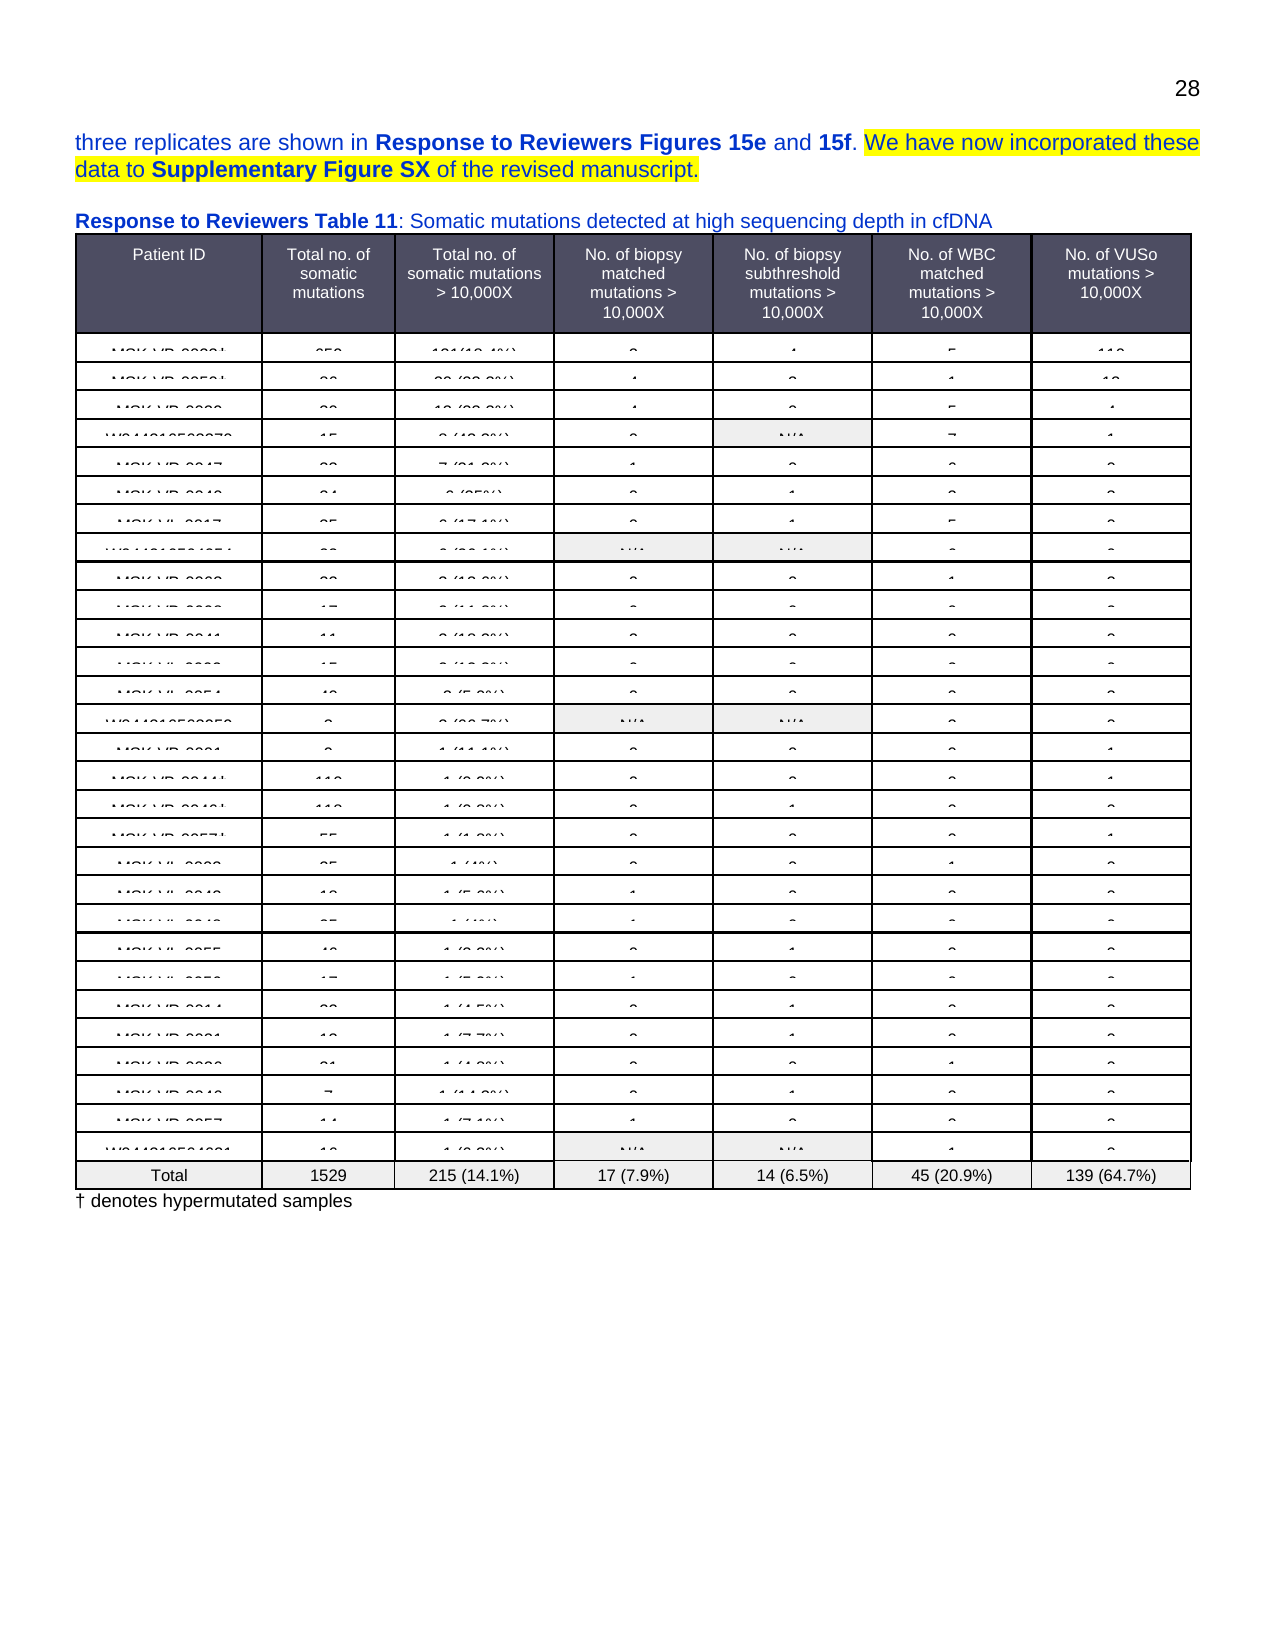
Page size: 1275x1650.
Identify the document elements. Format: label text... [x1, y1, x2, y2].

table_header No. of biopsy matched mutations > 10,000X [555, 235, 712, 332]
table_cell 2 [1033, 677, 1190, 703]
table_cell 1 (4%) [396, 905, 553, 931]
table_cell 0 [714, 1105, 871, 1131]
table_cell 659 [263, 334, 394, 361]
table_cell 0 [1033, 505, 1190, 532]
table_cell 25 [263, 905, 394, 931]
table_cell 0 [873, 591, 1030, 617]
table_cell 0 [1033, 1105, 1190, 1131]
table_cell 0 [1033, 1076, 1190, 1103]
table_cell 0 [1033, 991, 1190, 1017]
table_cell MSK-VB-0046† [77, 791, 261, 817]
table_cell 6 (25%) [396, 477, 553, 503]
table_cell 0 [1033, 791, 1190, 817]
table_cell 1 (14.3%) [396, 1076, 553, 1103]
table_cell 0 [873, 905, 1030, 931]
table_cell MSK-VB-0008 [77, 591, 261, 617]
table_cell 215 (14.1%) [395, 1162, 553, 1188]
table_cell 21 [263, 1048, 394, 1074]
table_cell 22 [263, 991, 394, 1017]
table_cell 23 [263, 534, 394, 560]
table_cell 1 [1033, 762, 1190, 789]
table_cell 1 (7.1%) [396, 1105, 553, 1131]
table_cell 1 [714, 1076, 871, 1103]
table_cell 2 [1033, 563, 1190, 589]
table_cell 0 [1033, 934, 1190, 960]
table_cell 1 (4%) [396, 848, 553, 874]
table_cell 0 [873, 1019, 1030, 1046]
table_cell 0 [873, 1105, 1030, 1131]
table_cell W044216563370 [77, 420, 261, 446]
table_cell 1 [555, 962, 712, 988]
table_cell 0 [873, 934, 1030, 960]
table_cell 0 [1033, 705, 1190, 732]
table_cell 0 [873, 1076, 1030, 1103]
table_cell 0 [873, 819, 1030, 846]
table_cell 5 [873, 334, 1030, 361]
table_cell MSK-VB-0050† [77, 363, 261, 389]
table_cell 0 [555, 934, 712, 960]
table_cell MSK-VB-0044† [77, 762, 261, 789]
table_cell MSK-VL-0055 [77, 934, 261, 960]
table_cell 0 [555, 1048, 712, 1074]
table_cell 7 (21.2%) [396, 448, 553, 475]
table_cell 8 (43.3%) [396, 420, 553, 446]
table_cell 18 [263, 876, 394, 903]
table_cell 4 [714, 334, 871, 361]
table_cell 1529 [263, 1162, 394, 1188]
table_cell MSK-VL-0002 [77, 648, 261, 674]
table_cell 0 [555, 848, 712, 874]
table_cell 1 [873, 1048, 1030, 1074]
table_cell 17 [263, 591, 394, 617]
table_cell 0 [714, 620, 871, 646]
table_cell 7 [263, 1076, 394, 1103]
table_cell MSK-VP-0014 [77, 991, 261, 1017]
table_cell 3 [263, 705, 394, 732]
table_cell 110 [1033, 334, 1190, 361]
table_cell W044216564621 [77, 1133, 261, 1160]
table_cell 1 (2.2%) [396, 934, 553, 960]
table_cell MSK-VP-0026 [77, 1048, 261, 1074]
table_cell 0 [555, 819, 712, 846]
table_cell 0 [714, 391, 871, 418]
table_cell 1 [873, 848, 1030, 874]
table_cell 0 [873, 876, 1030, 903]
table_cell 2 (66.7%) [396, 705, 553, 732]
table_cell 17 (7.9%) [555, 1161, 712, 1188]
table_cell 0 [873, 791, 1030, 817]
table_cell 139 (64.7%) [1032, 1160, 1190, 1188]
table_cell 0 [873, 762, 1030, 789]
table_cell 1 [1033, 819, 1190, 846]
table_cell MSK-VB-0040 [77, 477, 261, 503]
table_cell 0 [1033, 448, 1190, 475]
table_cell 1 [1033, 734, 1190, 760]
table_cell N/A [555, 1133, 712, 1160]
table_cell 0 [1033, 648, 1190, 674]
table_cell 3 [1033, 477, 1190, 503]
table_cell 2 [555, 620, 712, 646]
table_cell 1 (4.5%) [396, 991, 553, 1017]
table_header No. of WBC matched mutations > 10,000X [873, 235, 1030, 332]
table_cell 0 [714, 563, 871, 589]
table_cell MSK-VP-0057 [77, 1105, 261, 1131]
table_cell 1 [714, 991, 871, 1017]
table_cell 2 [873, 705, 1030, 732]
table_cell 1 [1033, 420, 1190, 446]
table_cell 33 [263, 448, 394, 475]
table_cell 9 [263, 734, 394, 760]
table_cell 0 [1033, 876, 1190, 903]
table_cell 24 [263, 477, 394, 503]
table_cell 2 (13.3%) [396, 648, 553, 674]
table_cell MSK-VL-0056 [77, 962, 261, 988]
table_cell 17 [263, 962, 394, 988]
table_cell MSK-VB-0001 [77, 734, 261, 760]
table_cell 0 [1033, 905, 1190, 931]
table_cell MSK-VB-0063 [77, 563, 261, 589]
table_cell 0 [873, 734, 1030, 760]
table_cell 0 [873, 962, 1030, 988]
table_cell 4 [555, 363, 712, 389]
table_cell 1 [555, 1105, 712, 1131]
table_cell MSK-VL-0003 [77, 848, 261, 874]
table_cell 1 [555, 876, 712, 903]
table_cell 1 (11.1%) [396, 734, 553, 760]
table_cell 1 (5.9%) [396, 962, 553, 988]
table_cell 0 [714, 962, 871, 988]
table_cell 0 [714, 876, 871, 903]
table_cell 35 [263, 505, 394, 532]
table_cell 118 [263, 791, 394, 817]
table_cell 16 [263, 1133, 394, 1160]
table_cell 0 [714, 905, 871, 931]
table_cell 2 (18.2%) [396, 620, 553, 646]
table_cell 7 [873, 420, 1030, 446]
table_cell 0 [555, 591, 712, 617]
table_cell Total [77, 1162, 261, 1188]
table_header Patient ID [77, 235, 261, 332]
table_cell 1 [714, 791, 871, 817]
table_header Total no. of somatic mutations [263, 235, 394, 332]
table_cell 1 [714, 477, 871, 503]
table_cell 45 (20.9%) [873, 1162, 1031, 1188]
table_cell 5 [873, 391, 1030, 418]
table_cell 0 [1033, 1019, 1190, 1046]
table_cell 14 [263, 1105, 394, 1131]
table_cell 3 [714, 363, 871, 389]
table_cell 5 [873, 505, 1030, 532]
table_cell MSK-VB-0023† [77, 334, 261, 361]
table_cell 1 (4.8%) [396, 1048, 553, 1074]
table_cell 1 (0.9%) [396, 762, 553, 789]
table_cell 2 [1033, 591, 1190, 617]
table_cell 110 [263, 762, 394, 789]
table_cell 0 [555, 477, 712, 503]
table_cell 0 [555, 505, 712, 532]
table_cell 13 (23.3%) [396, 391, 553, 418]
table_cell 55 [263, 819, 394, 846]
table_cell 0 [1033, 848, 1190, 874]
table_cell 12 [1033, 363, 1190, 389]
table_cell 4 [555, 391, 712, 418]
table_cell 25 [263, 848, 394, 874]
table_cell N/A [555, 534, 712, 560]
table_cell 1 [714, 505, 871, 532]
table_cell 0 [714, 1048, 871, 1074]
table_cell 2 [555, 334, 712, 361]
table_cell 13 [263, 1019, 394, 1046]
table_cell MSK-VP-0047 [77, 448, 261, 475]
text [75, 129, 1200, 182]
table_cell 22 [263, 563, 394, 589]
table_cell 0 [714, 848, 871, 874]
table_cell 86 [263, 363, 394, 389]
table_cell 0 [1033, 962, 1190, 988]
table_cell 6 (17.1%) [396, 505, 553, 532]
table_cell N/A [555, 705, 712, 732]
table_cell 0 [1033, 620, 1190, 646]
table_cell 0 [1033, 1048, 1190, 1074]
table_cell MSK-VL-0042 [77, 876, 261, 903]
table_cell W044216563959 [77, 705, 261, 732]
text Response to Reviewers Table 11: Somatic mutations detected at high sequencing depth in cfDNA [75, 208, 1200, 232]
table_cell 40 [263, 677, 394, 703]
table_cell 1 (5.6%) [396, 876, 553, 903]
table_header No. of biopsy subthreshold mutations > 10,000X [714, 235, 871, 332]
table_cell W044216564054 [77, 534, 261, 560]
table_cell MSK-VL-0017 [77, 505, 261, 532]
table_cell 0 [873, 677, 1030, 703]
table_cell 121(18.4%) [396, 334, 553, 361]
table_cell 15 [263, 420, 394, 446]
table_cell 0 [555, 563, 712, 589]
table_cell 30 [263, 391, 394, 418]
table_cell 46 [263, 934, 394, 960]
table_cell N/A [714, 420, 871, 446]
table_cell N/A [714, 1133, 871, 1160]
table_header Total no. of somatic mutations > 10,000X [396, 235, 553, 332]
table_cell 3 (13.6%) [396, 563, 553, 589]
table_cell 0 [1033, 1133, 1190, 1160]
table_cell 0 [555, 677, 712, 703]
table_cell 1 (6.3%) [396, 1133, 553, 1160]
table_cell 14 (6.5%) [714, 1161, 872, 1188]
table_cell 6 (26.1%) [396, 534, 553, 560]
table_cell MSK-VL-0054 [77, 677, 261, 703]
table_cell 0 [714, 734, 871, 760]
table_cell 1 [714, 1019, 871, 1046]
table_cell 0 [555, 991, 712, 1017]
table_cell 1 [555, 448, 712, 475]
table_header No. of VUSo mutations > 10,000X [1033, 235, 1190, 332]
table_cell 0 [714, 677, 871, 703]
table_cell MSK-VB-0057† [77, 819, 261, 846]
table_cell 1 [873, 563, 1030, 589]
table_cell MSK-VB-0029 [77, 391, 261, 418]
table_cell 1 [873, 1133, 1030, 1160]
table_cell 2 (5.0%) [396, 677, 553, 703]
table_cell MSK-VP-0021 [77, 1019, 261, 1046]
table_cell 0 [714, 762, 871, 789]
table_cell 0 [555, 1019, 712, 1046]
table_cell 0 [555, 791, 712, 817]
table_cell 2 (11.8%) [396, 591, 553, 617]
table_cell 0 [555, 648, 712, 674]
table_cell 1 (1.8%) [396, 819, 553, 846]
table_cell 6 [873, 534, 1030, 560]
table_cell 4 [1033, 391, 1190, 418]
table_cell 0 [714, 591, 871, 617]
table_cell 0 [714, 448, 871, 475]
table_cell MSK-VP-0046 [77, 1076, 261, 1103]
text † denotes hypermutated samples [75, 1190, 1200, 1211]
table_cell 0 [555, 762, 712, 789]
table_cell N/A [714, 705, 871, 732]
table_cell 1 [555, 905, 712, 931]
table_cell 2 [873, 648, 1030, 674]
table_cell 0 [1033, 534, 1190, 560]
table_cell 1 (7.7%) [396, 1019, 553, 1046]
table_cell 11 [263, 620, 394, 646]
table_cell 1 [873, 363, 1030, 389]
table_cell 0 [555, 420, 712, 446]
table_cell 0 [555, 1076, 712, 1103]
table_cell 6 [873, 448, 1030, 475]
table_cell N/A [714, 534, 871, 560]
table_cell 2 [873, 477, 1030, 503]
table_cell MSK-VL-0048 [77, 905, 261, 931]
table_cell MSK-VB-0041 [77, 620, 261, 646]
table_cell 0 [714, 648, 871, 674]
table_cell 0 [714, 819, 871, 846]
table_cell 20 (23.3%) [396, 363, 553, 389]
table_cell 1 (0.8%) [396, 791, 553, 817]
table_cell 0 [873, 620, 1030, 646]
table_cell 0 [873, 991, 1030, 1017]
table_cell 15 [263, 648, 394, 674]
table_cell 0 [555, 734, 712, 760]
table_cell 1 [714, 934, 871, 960]
